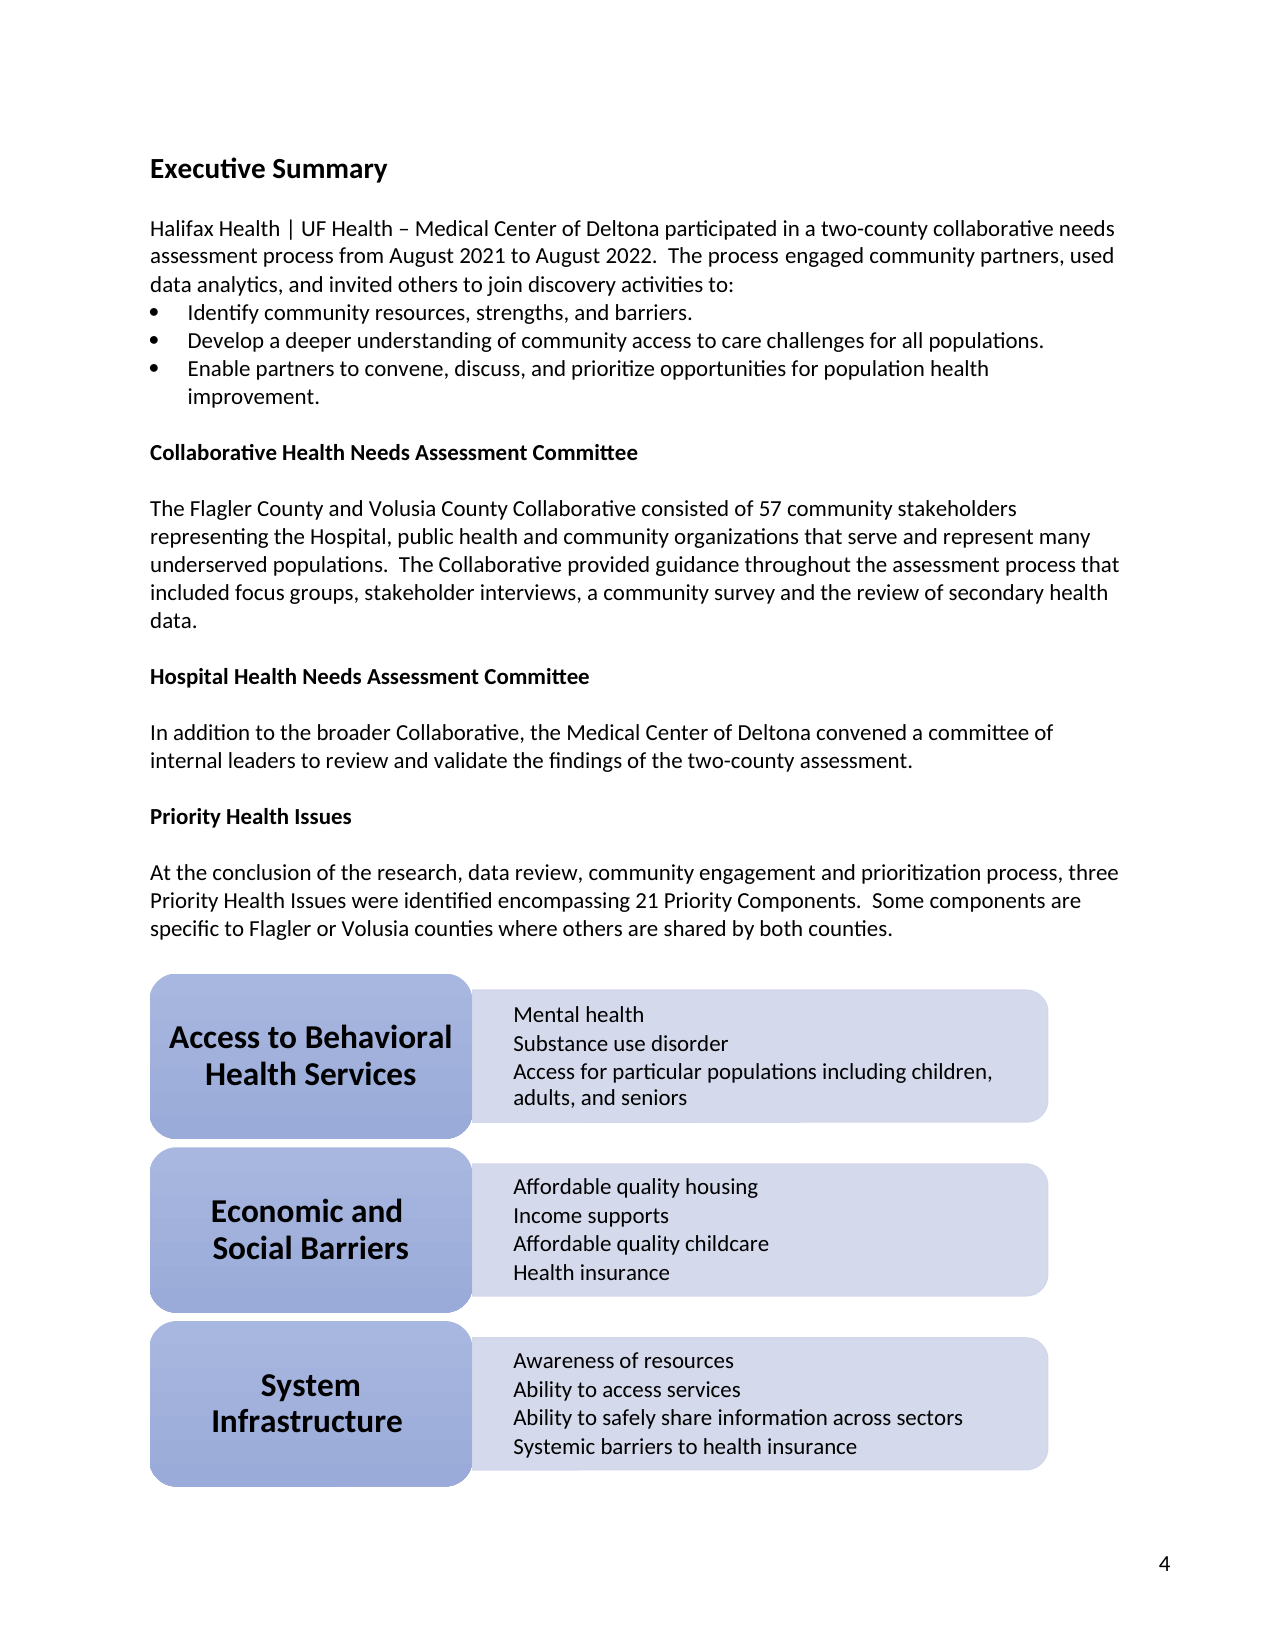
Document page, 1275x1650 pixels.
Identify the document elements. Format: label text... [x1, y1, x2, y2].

text At the conclusion of the research, data review, community engagement and prioritization process, three Priority Health Issues were identified encompassing 21 Priority Components. Some components are specific to Flagler or Volusia counties where others are shared by both counties. [150, 858, 1125, 942]
list Identify community resources, strengths, and barriers. [150, 298, 1125, 326]
text The Flagler County and Volusia County Collaborative consisted of 57 community stakeholders representing the Hospital, public health and community organizations that serve and represent many underserved populations. The Collaborative provided guidance throughout the assessment process that included focus groups, stakeholder interviews, a community survey and the review of secondary health data. [150, 494, 1125, 634]
text Priority Health Issues [150, 802, 1125, 830]
subtitle Executive Summary [150, 150, 1125, 186]
text Collaborative Health Needs Assessment Committee [150, 438, 1125, 466]
text Hospital Health Needs Assessment Committee [150, 662, 1125, 690]
text In addition to the broader Collaborative, the Medical Center of Deltona convened a committee of internal leaders to review and validate the findings of the two-county assessment. [150, 718, 1125, 774]
text Halifax Health | UF Health – Medical Center of Deltona participated in a two-county collaborative needs assessment process from August 2021 to August 2022. The process engaged community partners, used data analytics, and invited others to join discovery activities to: [150, 214, 1125, 298]
list Develop a deeper understanding of community access to care challenges for all populations. [150, 326, 1125, 354]
list Enable partners to convene, discuss, and prioritize opportunities for population health improvement. [150, 354, 1125, 410]
